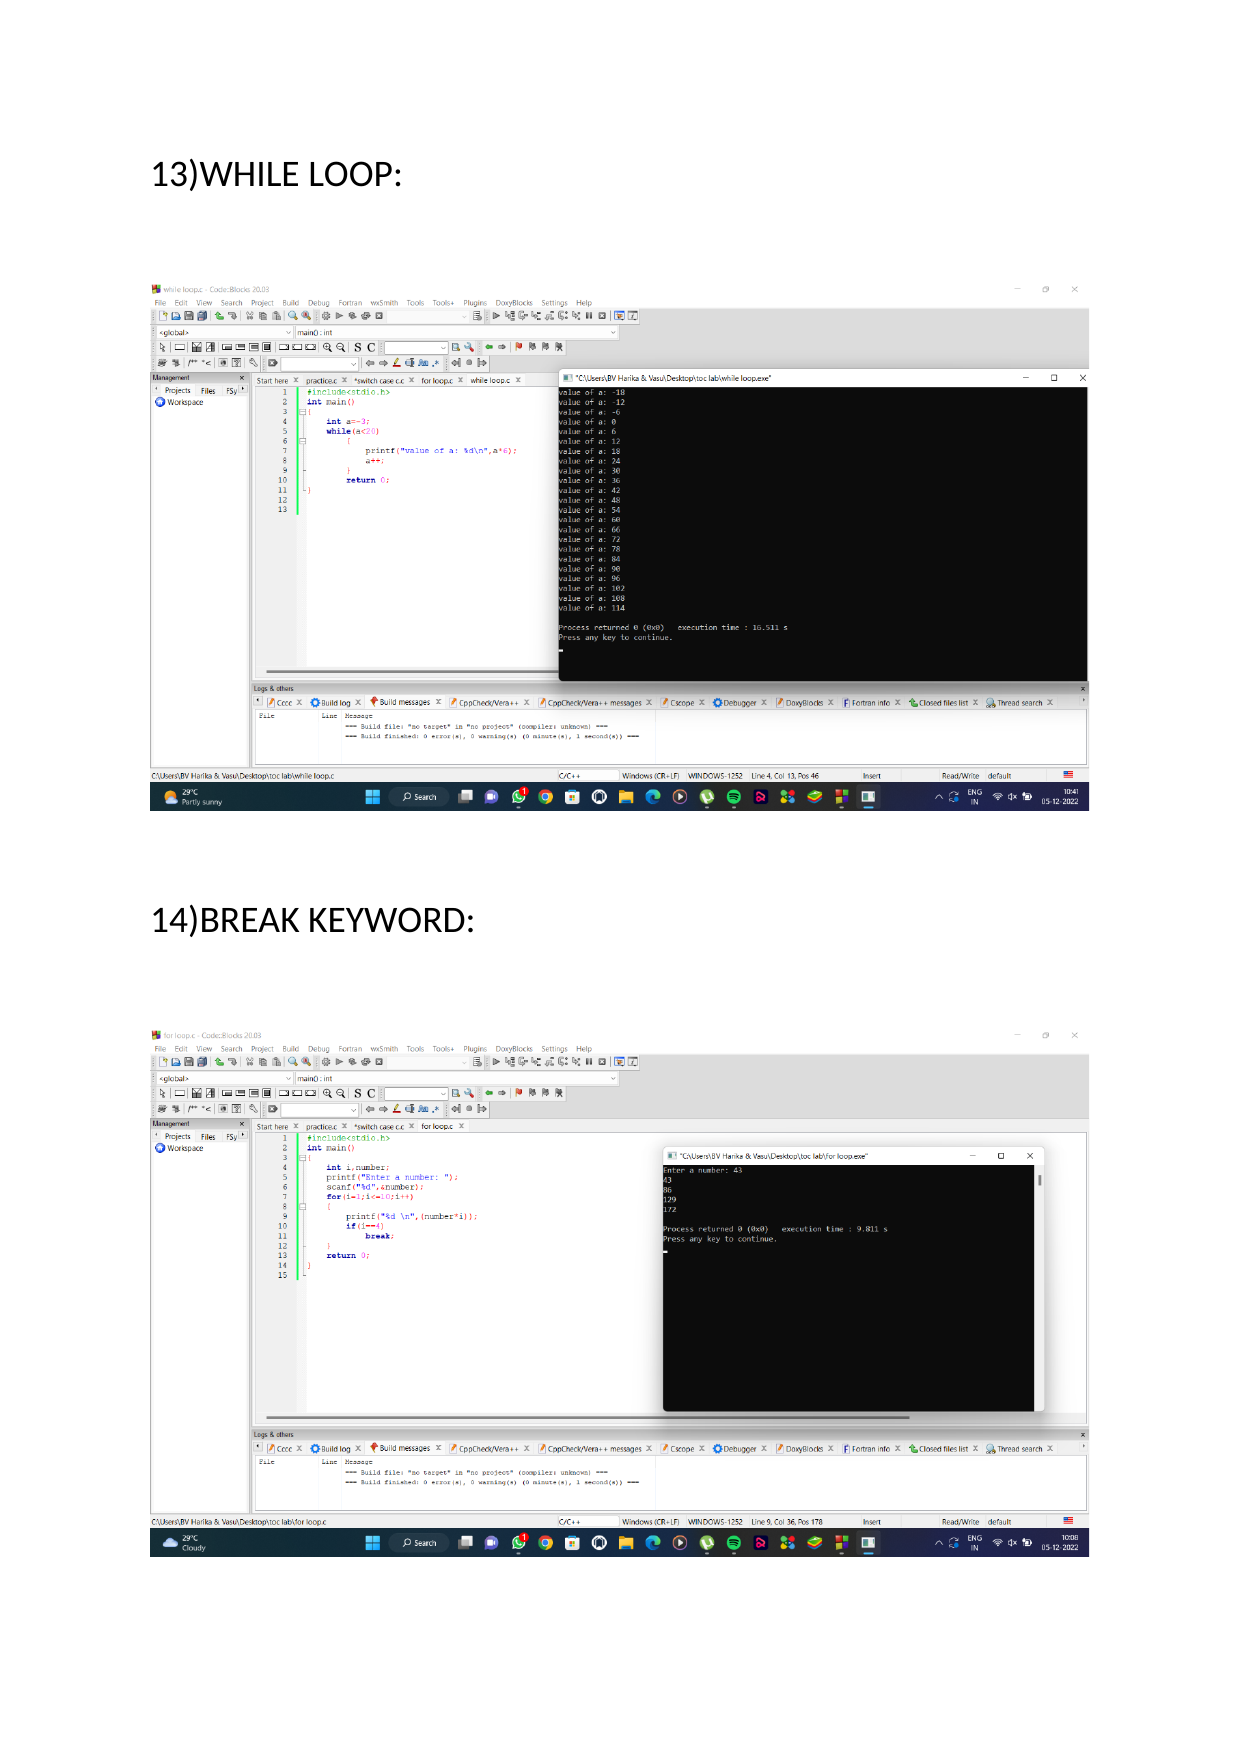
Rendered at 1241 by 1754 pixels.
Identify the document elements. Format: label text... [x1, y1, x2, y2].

picture [150, 282, 1090, 811]
picture [150, 1028, 1090, 1557]
text 13)WHILE LOOP: [150, 150, 1090, 196]
text 14)BREAK KEYWORD: [150, 896, 1090, 942]
